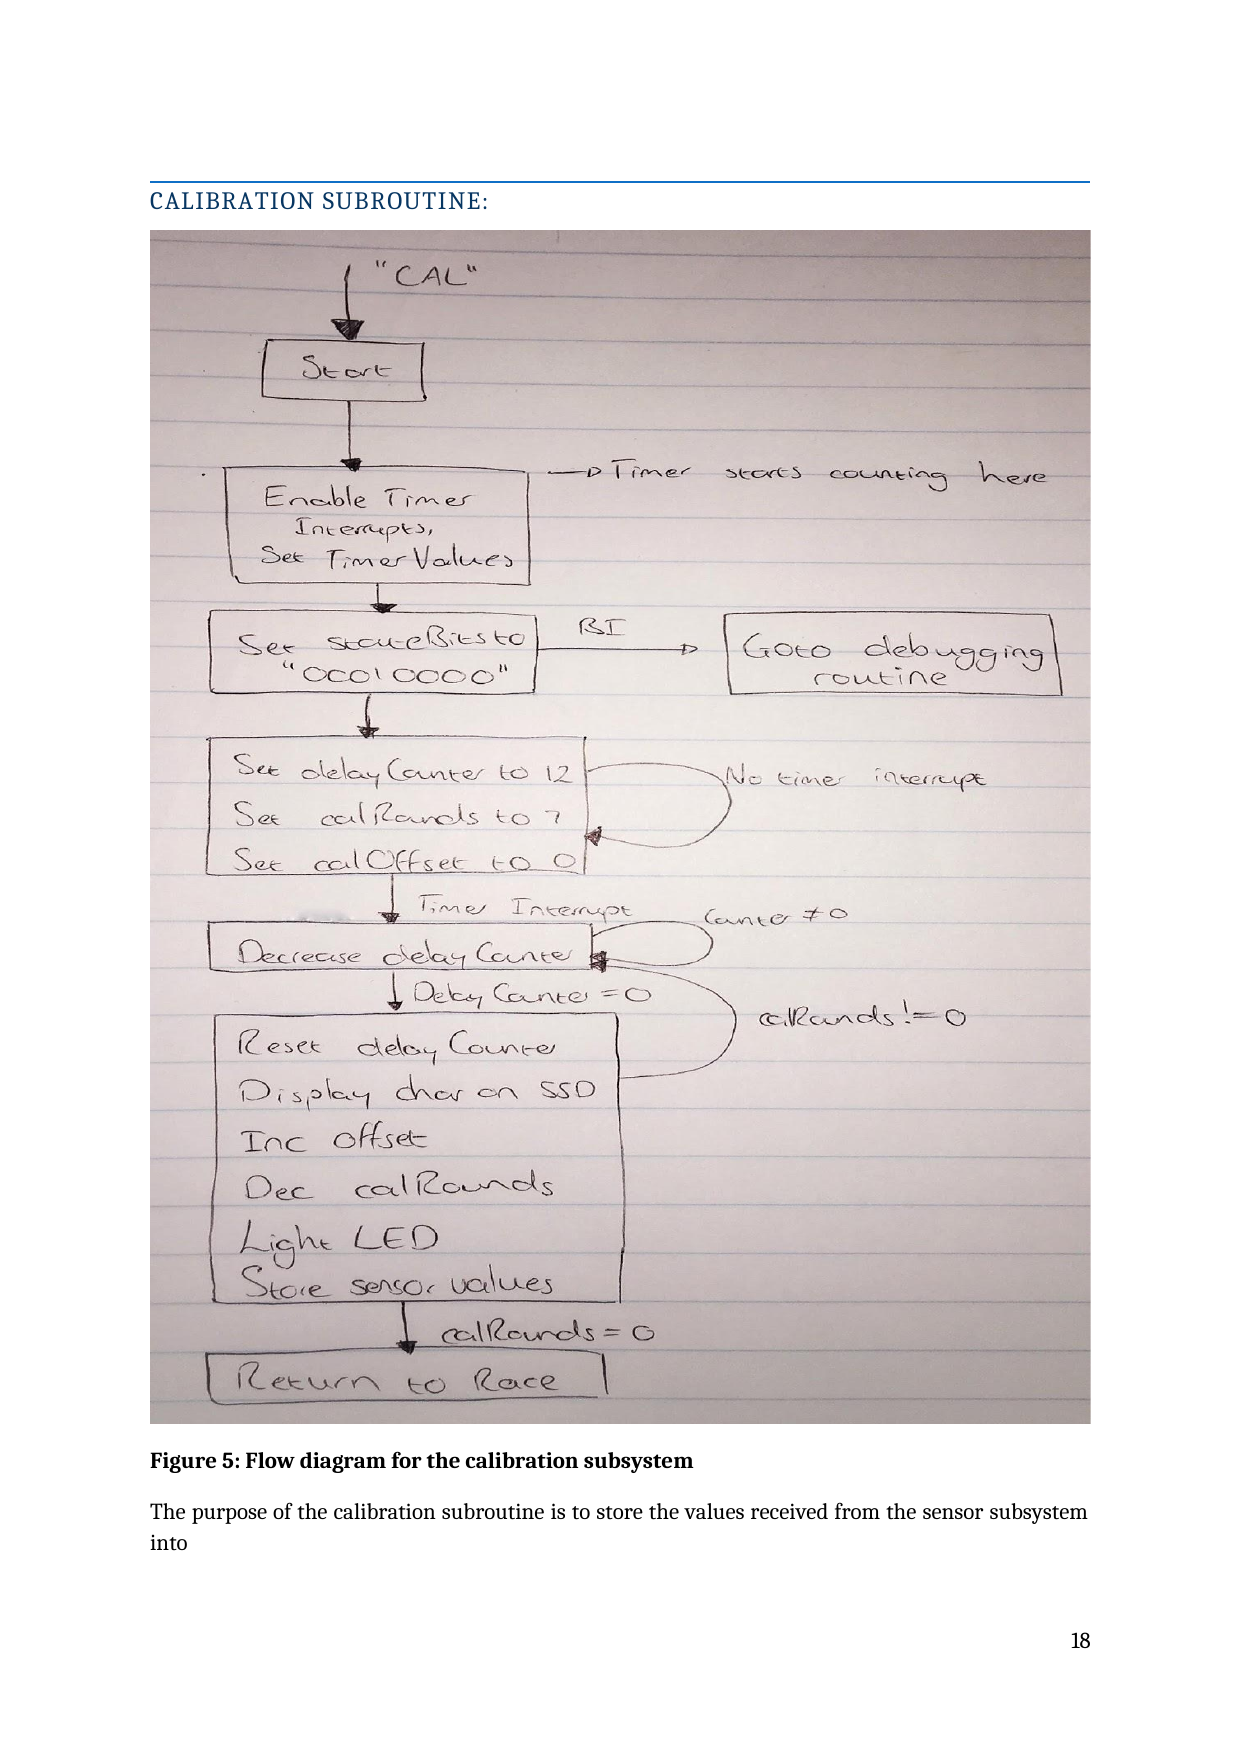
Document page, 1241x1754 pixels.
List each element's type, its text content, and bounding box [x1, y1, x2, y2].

text Figure 5: Flow diagram for the calibration subsystem [150, 1448, 1090, 1474]
text The purpose of the calibration subroutine is to store the values received from the sensor subsystem into [150, 1499, 1090, 1556]
picture [150, 230, 1091, 1424]
subtitle Calibration Subroutine: [150, 183, 1090, 216]
